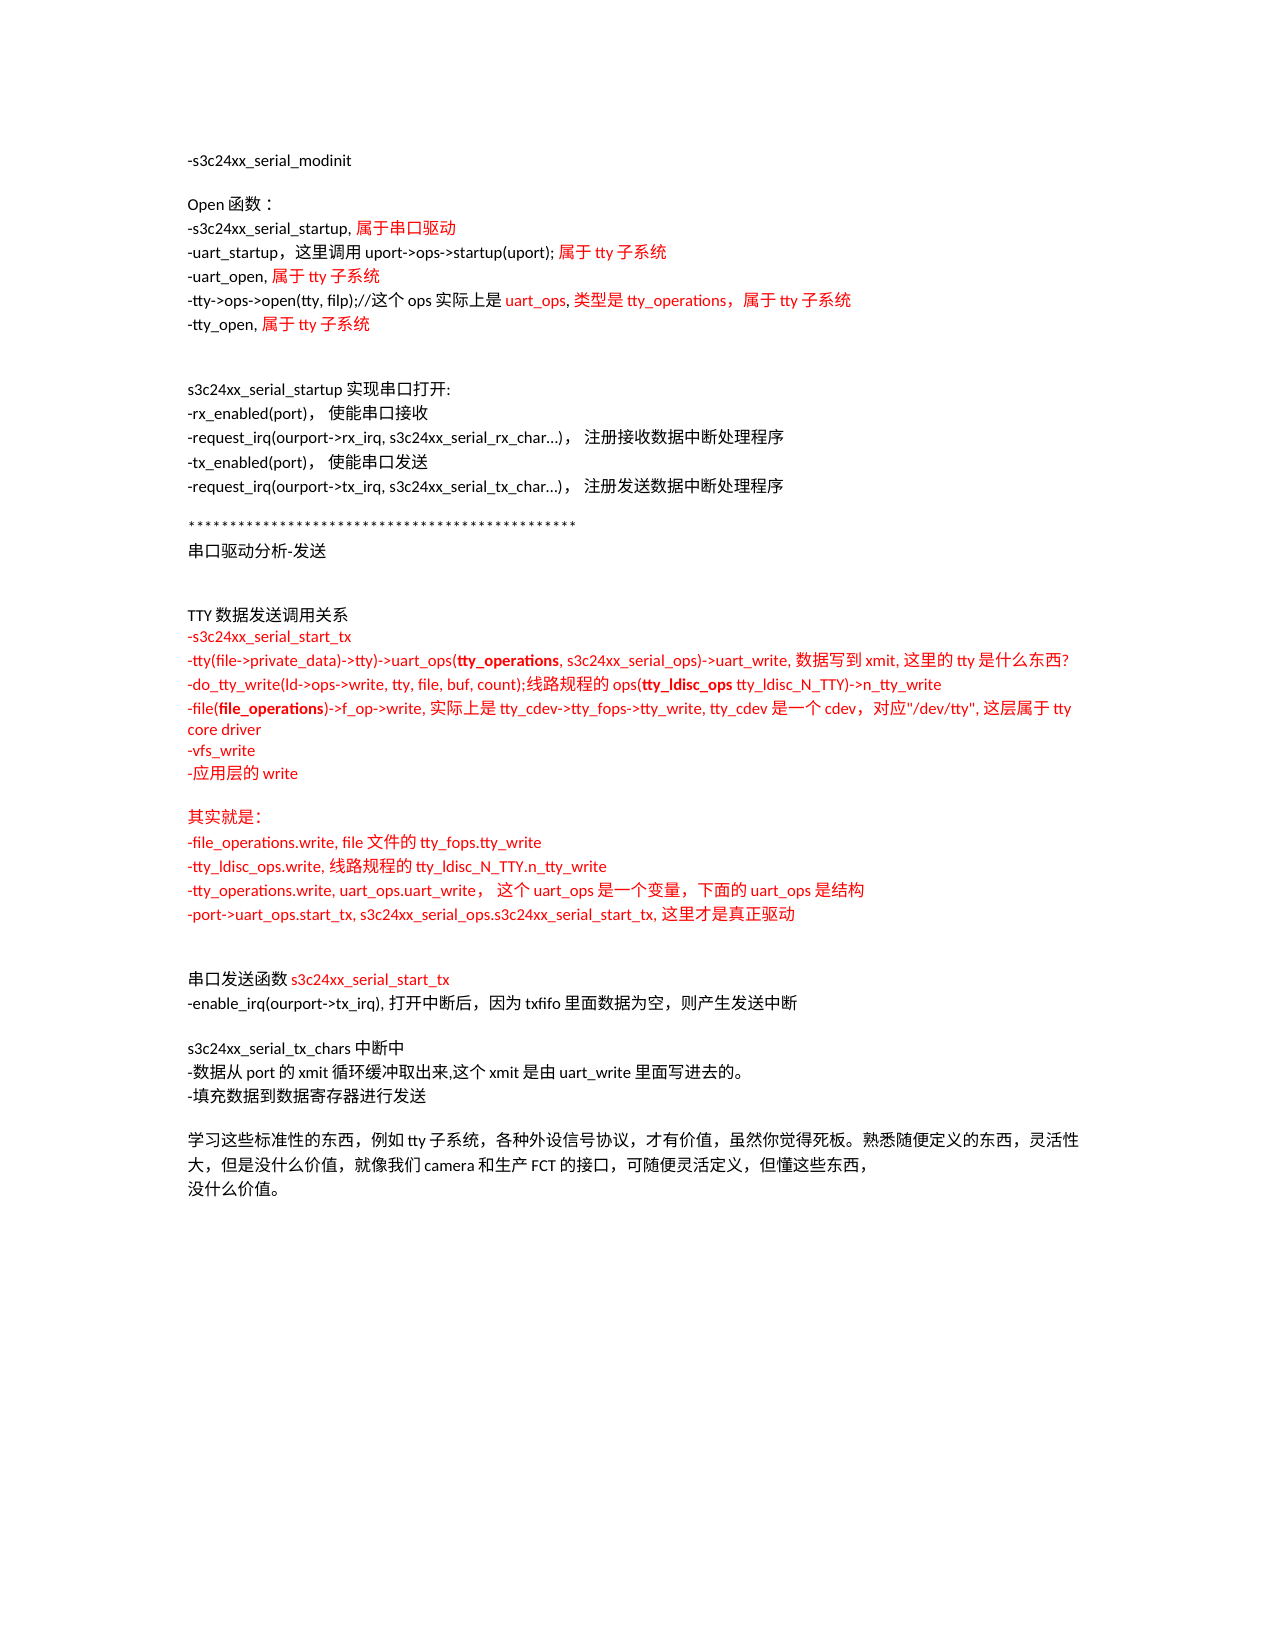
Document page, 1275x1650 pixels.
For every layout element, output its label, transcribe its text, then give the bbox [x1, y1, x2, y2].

text -vfs_write [187, 740, 1087, 760]
text -file_operations.write, file文件的tty_fops.tty_write [187, 829, 1087, 853]
text s3c24xx_serial_startup实现串口打开: [187, 376, 1087, 400]
text 串口发送函数s3c24xx_serial_start_tx [187, 966, 1087, 990]
text -enable_irq(ourport->tx_irq), 打开中断后，因为txfifo里面数据为空，则产生发送中断 [187, 990, 1087, 1014]
text 学习这些标准性的东西，例如tty子系统，各种外设信号协议，才有价值，虽然你觉得死板。熟悉随便定义的东西，灵活性大，但是没什么价值，就像我们camera和生产FCT的接口，可随便灵活定义，但懂这些东西， [187, 1127, 1087, 1176]
text -file(file_operations)->f_op->write, 实际上是tty_cdev->tty_fops->tty_write, tty_cdev是一个cdev，对应"/dev/tty", 这层属于tty core driver [187, 695, 1087, 740]
text -do_tty_write(ld->ops->write, tty, file, buf, count);线路规程的ops(tty_ldisc_ops tty_ldisc_N_TTY)->n_tty_write [187, 671, 1087, 695]
text -uart_startup，这里调用uport->ops->startup(uport); 属于tty子系统 [187, 239, 1087, 263]
text *********************************************** [187, 517, 1087, 538]
text -uart_open, 属于tty子系统 [187, 263, 1087, 287]
text -填充数据到数据寄存器进行发送 [187, 1083, 1087, 1107]
text 没什么价值。 [187, 1176, 1087, 1200]
text -应用层的write [187, 760, 1087, 784]
text -数据从port的xmit循环缓冲取出来,这个xmit是由uart_write里面写进去的。 [187, 1059, 1087, 1083]
text -tty_ldisc_ops.write, 线路规程的tty_ldisc_N_TTY.n_tty_write [187, 853, 1087, 877]
text -tty_open, 属于tty子系统 [187, 311, 1087, 336]
text 其实就是： [187, 804, 1087, 829]
text -tty(file->private_data)->tty)->uart_ops(tty_operations, s3c24xx_serial_ops)->uart_write, 数据写到xmit, 这里的tty是什么东西? [187, 647, 1087, 671]
text -s3c24xx_serial_start_tx [187, 627, 1087, 647]
text -rx_enabled(port)， 使能串口接收 [187, 400, 1087, 424]
text -tx_enabled(port)， 使能串口发送 [187, 449, 1087, 473]
text -port->uart_ops.start_tx, s3c24xx_serial_ops.s3c24xx_serial_start_tx, 这里才是真正驱动 [187, 901, 1087, 925]
text Open函数 ： [187, 191, 1087, 215]
text -tty_operations.write, uart_ops.uart_write， 这个uart_ops是一个变量，下面的uart_ops是结构 [187, 877, 1087, 901]
text s3c24xx_serial_tx_chars中断中 [187, 1035, 1087, 1059]
text -tty->ops->open(tty, filp);//这个ops实际上是uart_ops, 类型是tty_operations，属于tty子系统 [187, 287, 1087, 311]
text 串口驱动分析-发送 [187, 538, 1087, 562]
text TTY数据发送调用关系 [187, 602, 1087, 627]
text -s3c24xx_serial_startup, 属于串口驱动 [187, 215, 1087, 239]
text -request_irq(ourport->tx_irq, s3c24xx_serial_tx_char…)， 注册发送数据中断处理程序 [187, 473, 1087, 497]
text -request_irq(ourport->rx_irq, s3c24xx_serial_rx_char…)， 注册接收数据中断处理程序 [187, 424, 1087, 449]
text -s3c24xx_serial_modinit [187, 150, 1087, 170]
